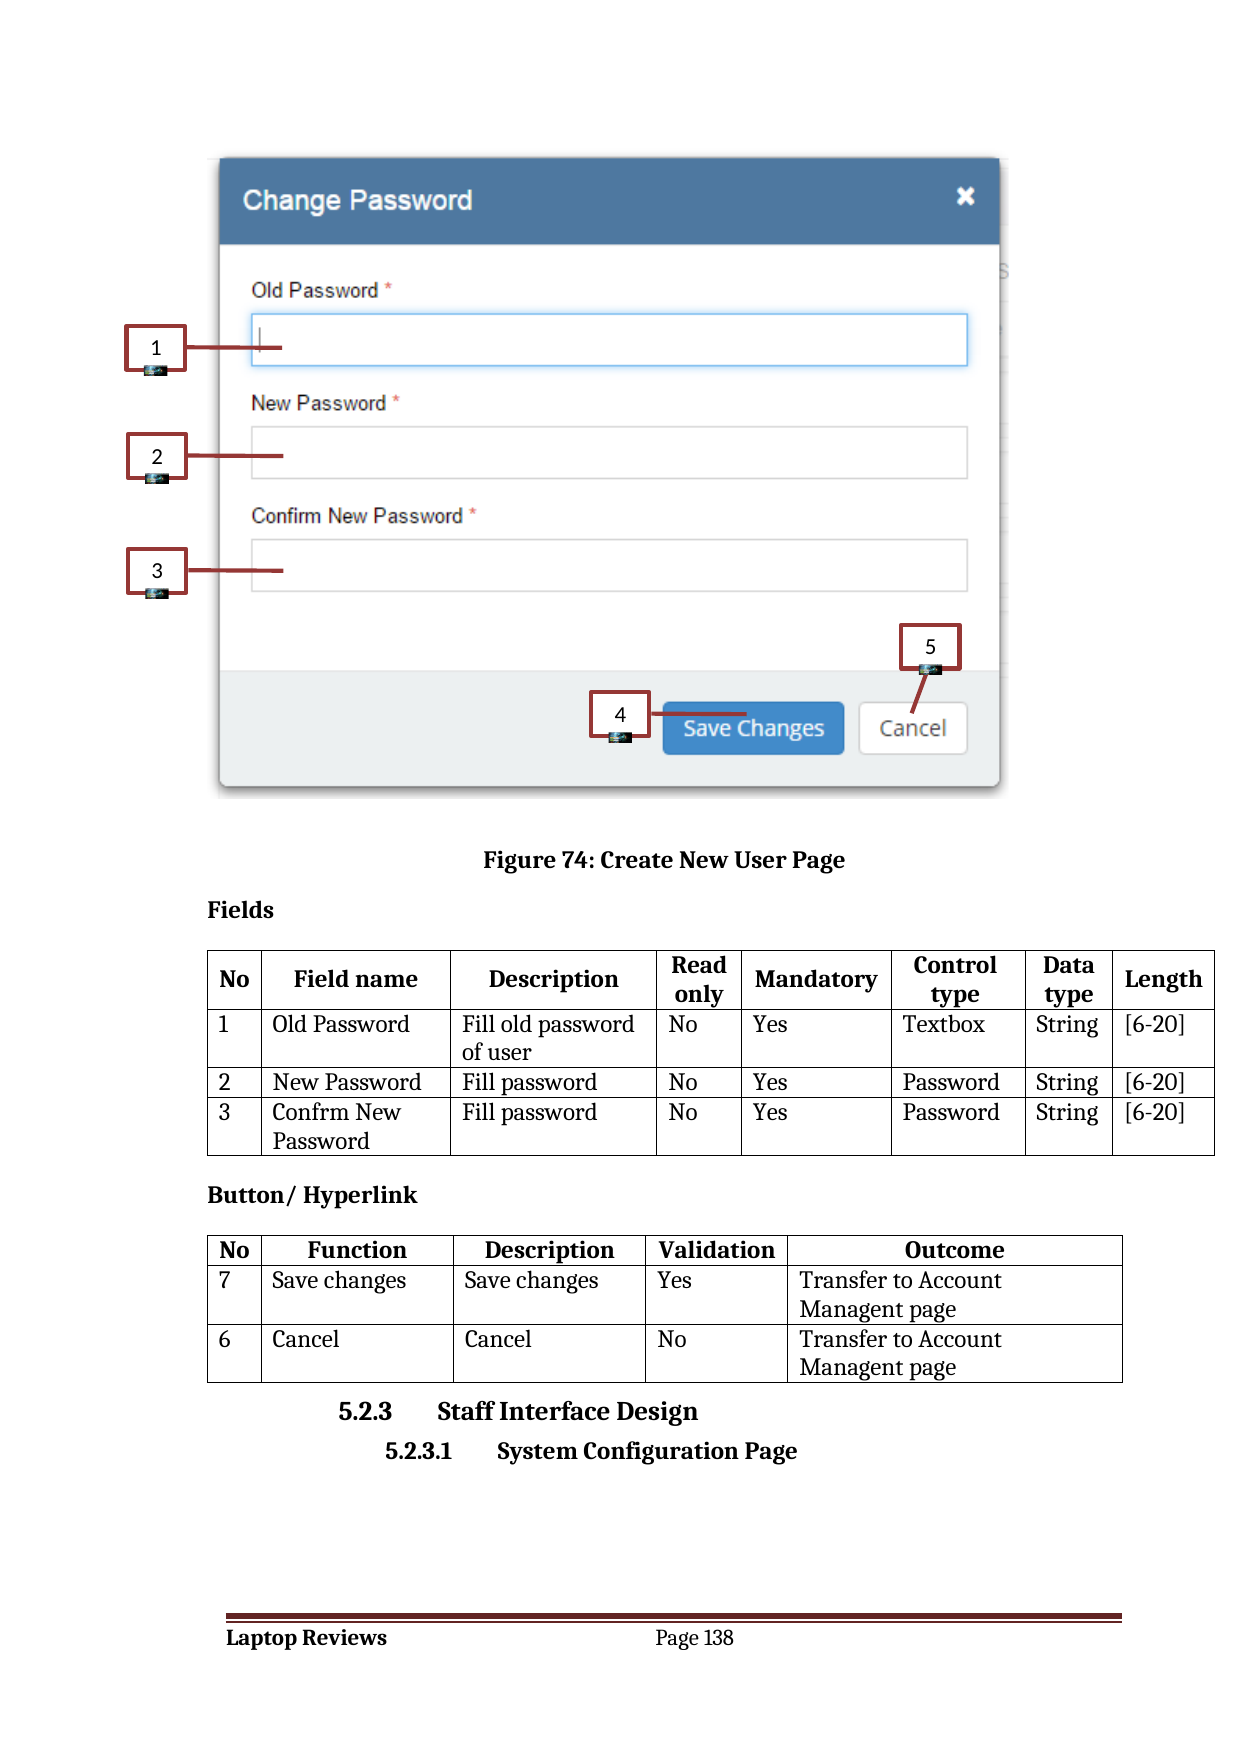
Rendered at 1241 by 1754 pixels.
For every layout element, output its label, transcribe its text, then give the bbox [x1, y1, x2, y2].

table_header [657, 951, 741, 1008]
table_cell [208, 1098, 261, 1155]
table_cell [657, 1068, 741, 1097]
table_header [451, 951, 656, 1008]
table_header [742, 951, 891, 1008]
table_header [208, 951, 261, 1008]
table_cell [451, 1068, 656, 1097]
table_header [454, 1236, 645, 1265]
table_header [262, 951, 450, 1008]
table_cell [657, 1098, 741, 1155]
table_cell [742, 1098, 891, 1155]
text Button/ Hyperlink [207, 1181, 1122, 1210]
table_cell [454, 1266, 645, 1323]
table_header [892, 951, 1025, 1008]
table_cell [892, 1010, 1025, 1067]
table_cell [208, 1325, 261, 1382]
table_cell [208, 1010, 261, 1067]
picture [145, 473, 169, 484]
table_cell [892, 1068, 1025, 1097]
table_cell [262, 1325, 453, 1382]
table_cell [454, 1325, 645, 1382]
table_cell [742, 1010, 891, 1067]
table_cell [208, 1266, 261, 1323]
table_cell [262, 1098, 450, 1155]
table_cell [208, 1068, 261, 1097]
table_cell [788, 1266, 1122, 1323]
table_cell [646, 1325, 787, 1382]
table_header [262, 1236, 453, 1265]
picture [207, 147, 1009, 799]
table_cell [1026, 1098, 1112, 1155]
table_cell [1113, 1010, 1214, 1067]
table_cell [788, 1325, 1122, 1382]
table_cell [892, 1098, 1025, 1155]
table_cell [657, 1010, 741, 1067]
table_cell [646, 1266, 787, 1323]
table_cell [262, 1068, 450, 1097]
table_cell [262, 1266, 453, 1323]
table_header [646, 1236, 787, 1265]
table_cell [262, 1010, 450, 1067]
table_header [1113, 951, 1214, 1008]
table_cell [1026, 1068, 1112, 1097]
subtitle Staff Interface Design [338, 1396, 1122, 1427]
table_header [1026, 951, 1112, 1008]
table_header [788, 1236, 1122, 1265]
text Figure 74: Create New User Page [207, 846, 1122, 875]
picture [145, 588, 169, 599]
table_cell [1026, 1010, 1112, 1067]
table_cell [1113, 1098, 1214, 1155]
picture [143, 365, 168, 376]
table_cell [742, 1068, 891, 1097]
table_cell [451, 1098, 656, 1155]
text Fields [207, 896, 1122, 925]
subtitle System Configuration Page [385, 1437, 1122, 1466]
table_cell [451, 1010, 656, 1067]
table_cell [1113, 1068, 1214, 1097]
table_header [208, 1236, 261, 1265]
